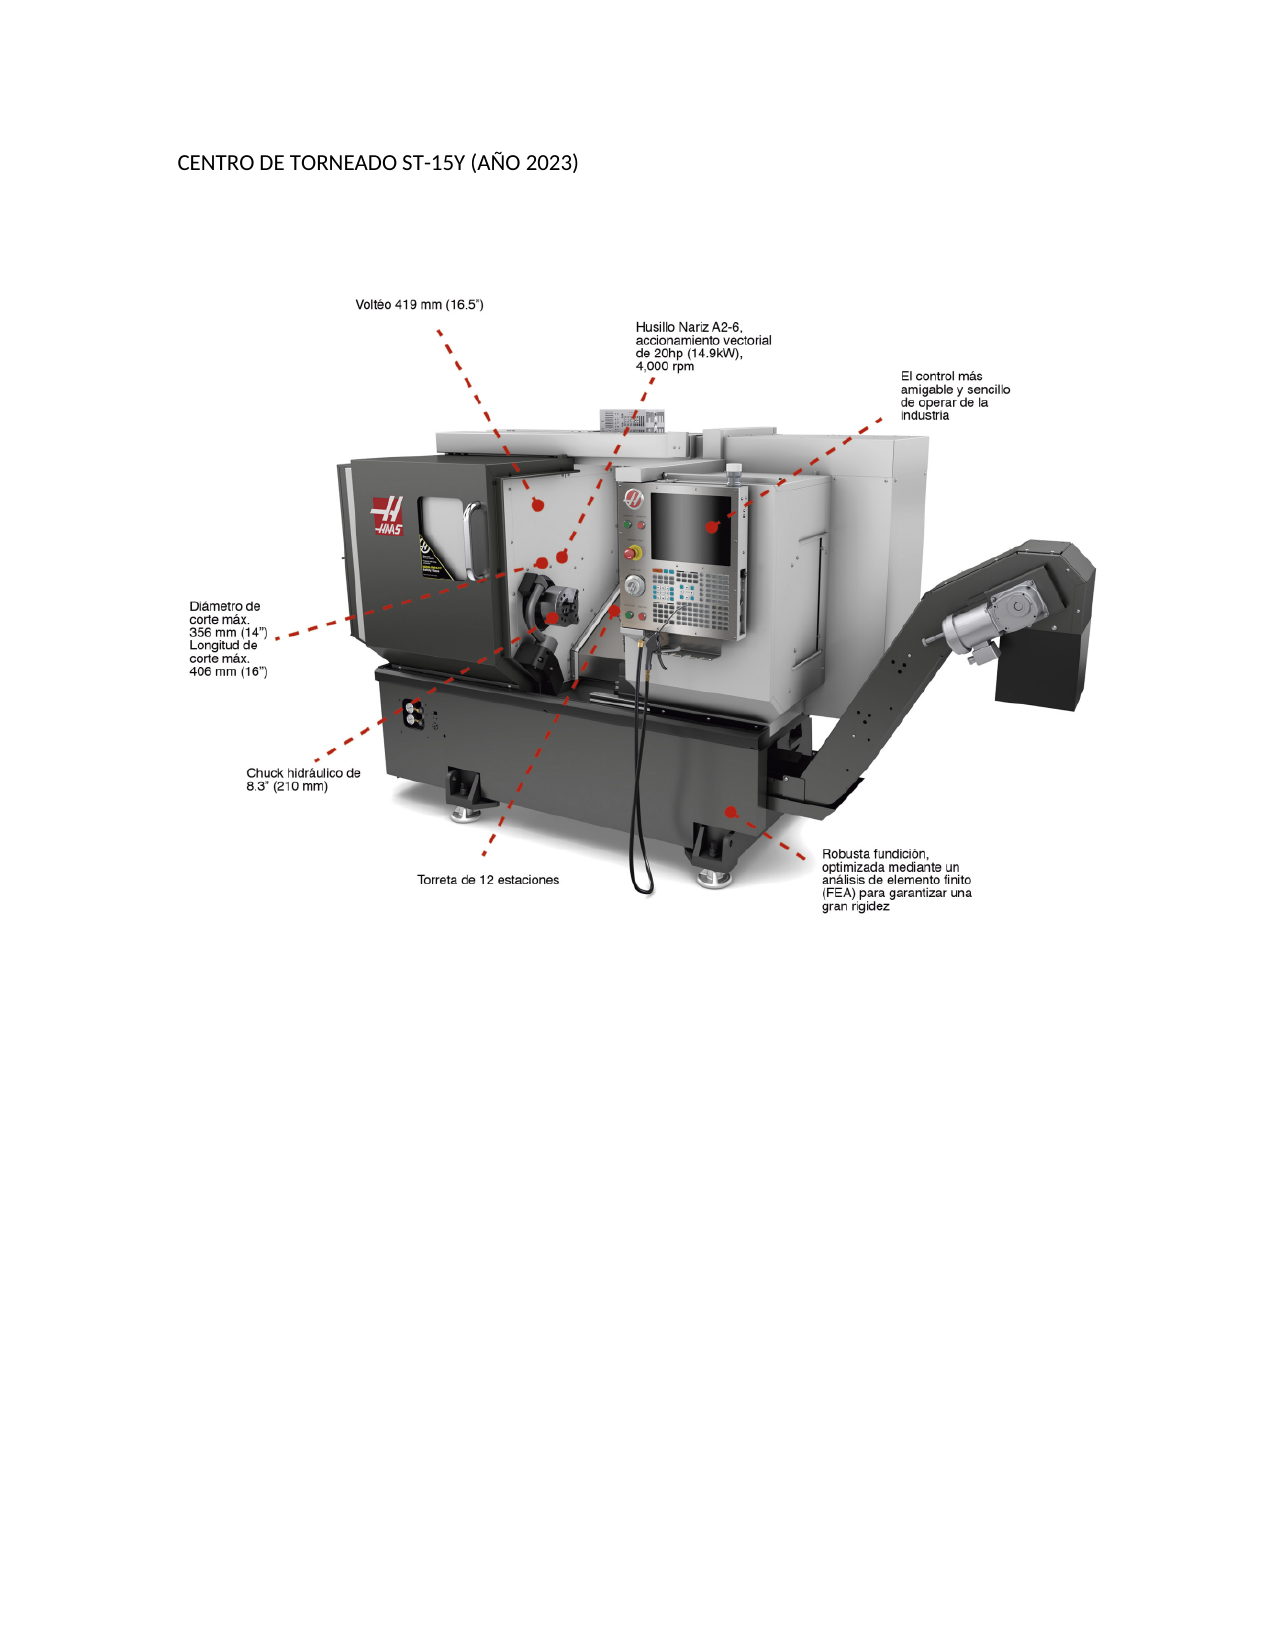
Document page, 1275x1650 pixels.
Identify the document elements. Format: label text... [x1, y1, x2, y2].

text CENTRO DE TORNEADO ST-15Y (AÑO 2023) [177, 148, 1098, 176]
picture [177, 288, 1103, 917]
